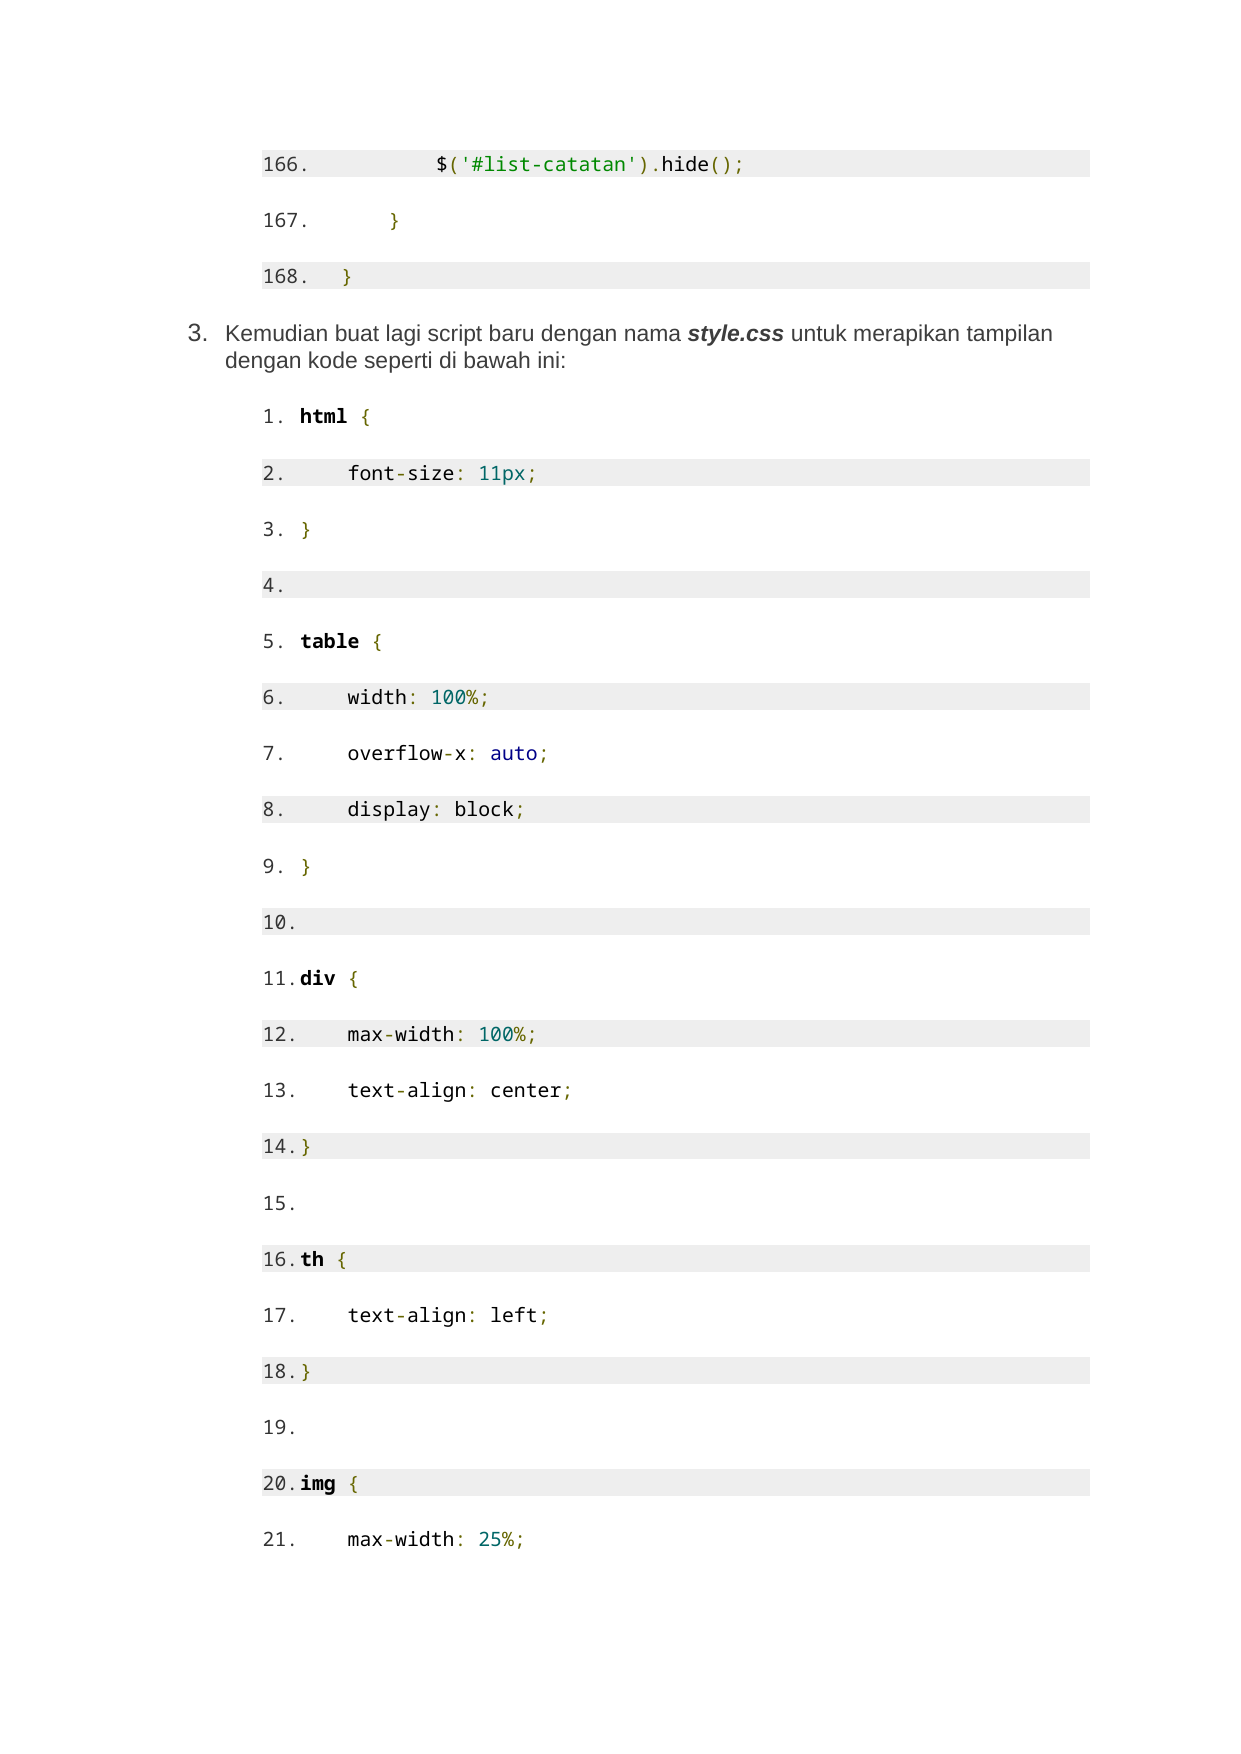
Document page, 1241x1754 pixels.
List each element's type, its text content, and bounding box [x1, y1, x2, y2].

list html { [262, 403, 1090, 430]
list text-align: center; [262, 1076, 1090, 1103]
list th { [262, 1245, 1090, 1272]
list width: 100%; [262, 683, 1090, 710]
list $('#list-catatan').hide(); [262, 150, 1090, 177]
list table { [262, 627, 1090, 654]
list max-width: 100%; [262, 1020, 1090, 1047]
list } [262, 515, 1090, 542]
list Kemudian buat lagi script baru dengan nama style.css untuk merapikan tampilan dengan kode seperti di bawah ini: [187, 318, 1090, 373]
list } [262, 262, 1090, 289]
list font-size: 11px; [262, 459, 1090, 486]
list img { [262, 1469, 1090, 1496]
list overflow-x: auto; [262, 739, 1090, 767]
list } [262, 206, 1090, 233]
list } [262, 852, 1090, 879]
list div { [262, 964, 1090, 991]
list display: block; [262, 796, 1090, 823]
list } [262, 1133, 1090, 1159]
list text-align: left; [262, 1301, 1090, 1328]
list max-width: 25%; [262, 1526, 1090, 1553]
list } [262, 1357, 1090, 1384]
